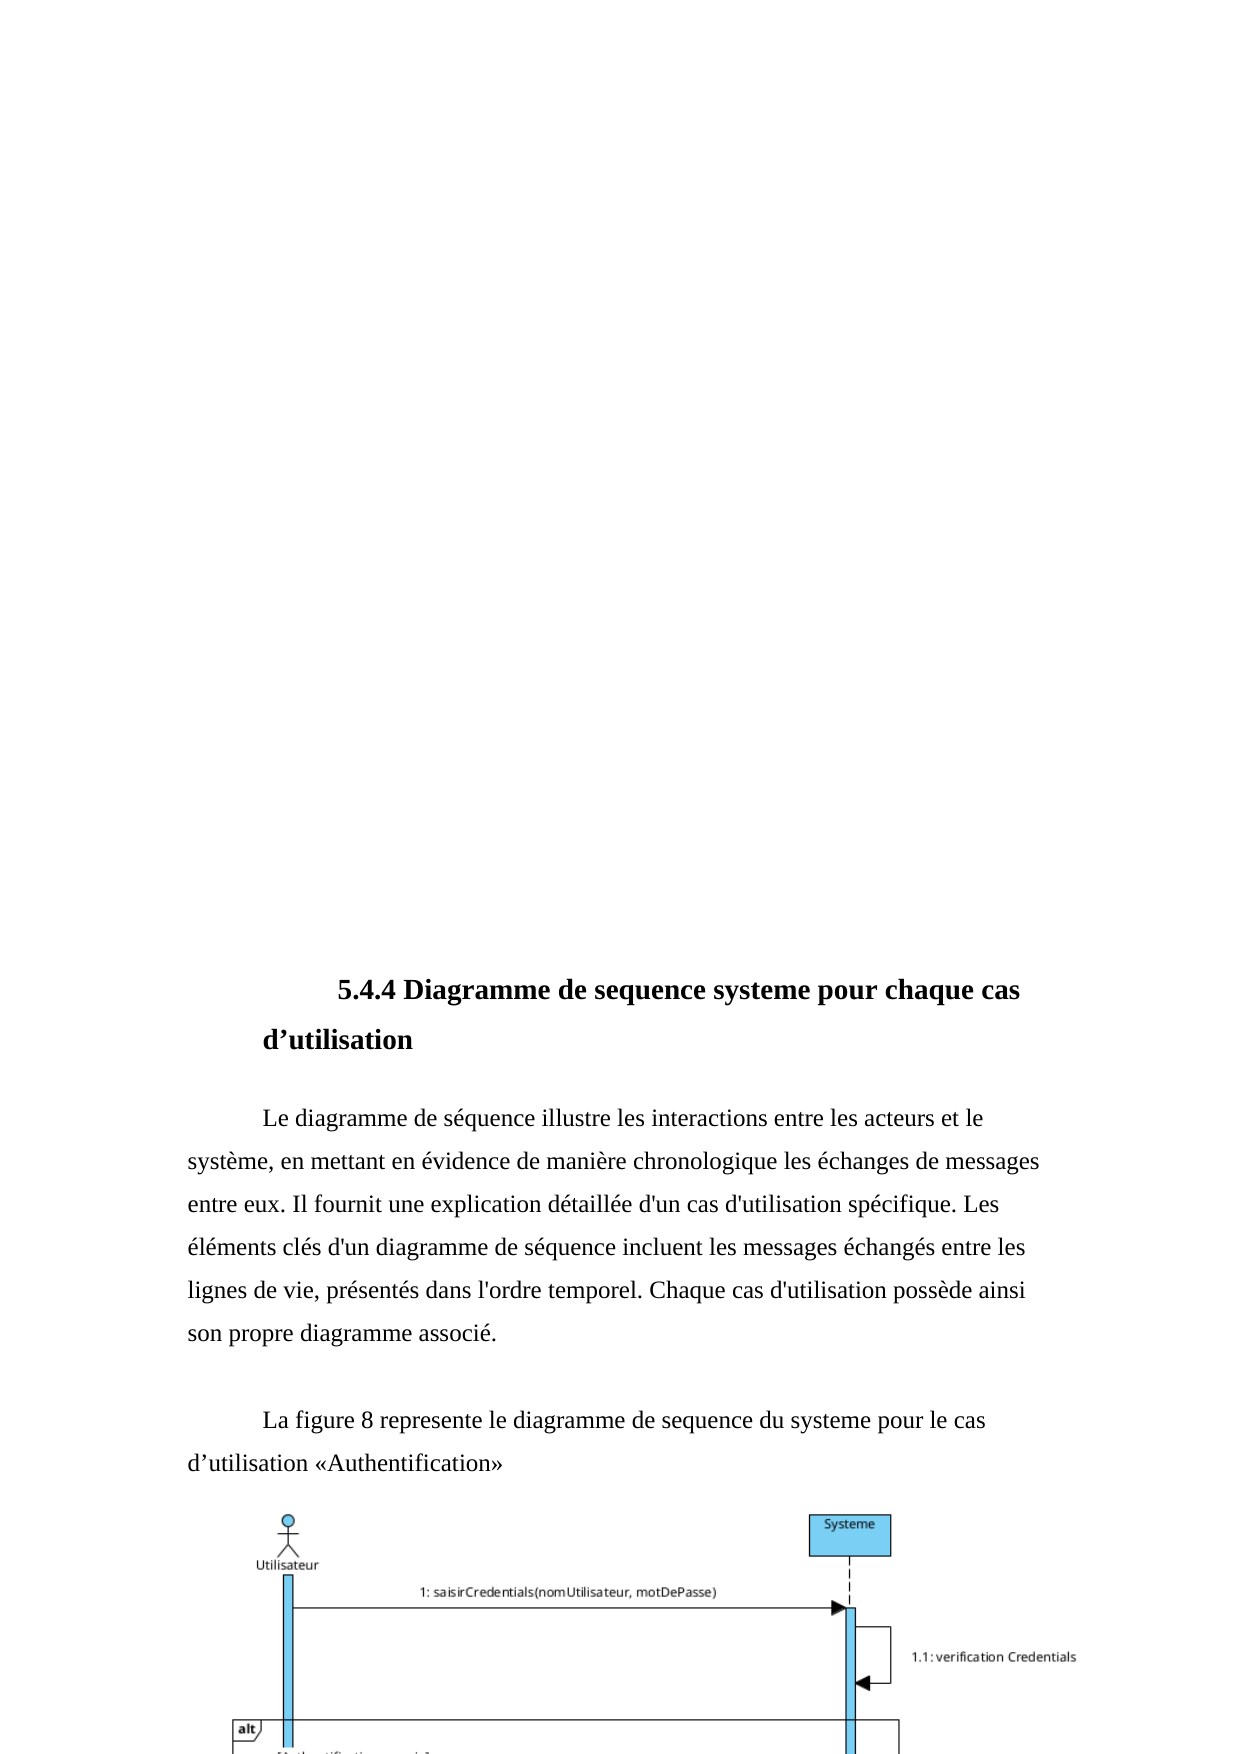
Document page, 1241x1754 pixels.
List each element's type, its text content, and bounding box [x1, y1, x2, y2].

text La figure 8 represente le diagramme de sequence du systeme pour le cas d’utilisation «Authentification» [187, 1405, 1053, 1477]
text Le diagramme de séquence illustre les interactions entre les acteurs et le système, en mettant en évidence de manière chronologique les échanges de messages entre eux. Il fournit une explication détaillée d'un cas d'utilisation spécifique. Les éléments clés d'un diagramme de séquence incluent les messages échangés entre les lignes de vie, présentés dans l'ordre temporel. Chaque cas d'utilisation possède ainsi son propre diagramme associé. [187, 1103, 1053, 1347]
picture [230, 1512, 1095, 1754]
subtitle 5.4.4 Diagramme de sequence systeme pour chaque cas d’utilisation [262, 972, 1053, 1056]
